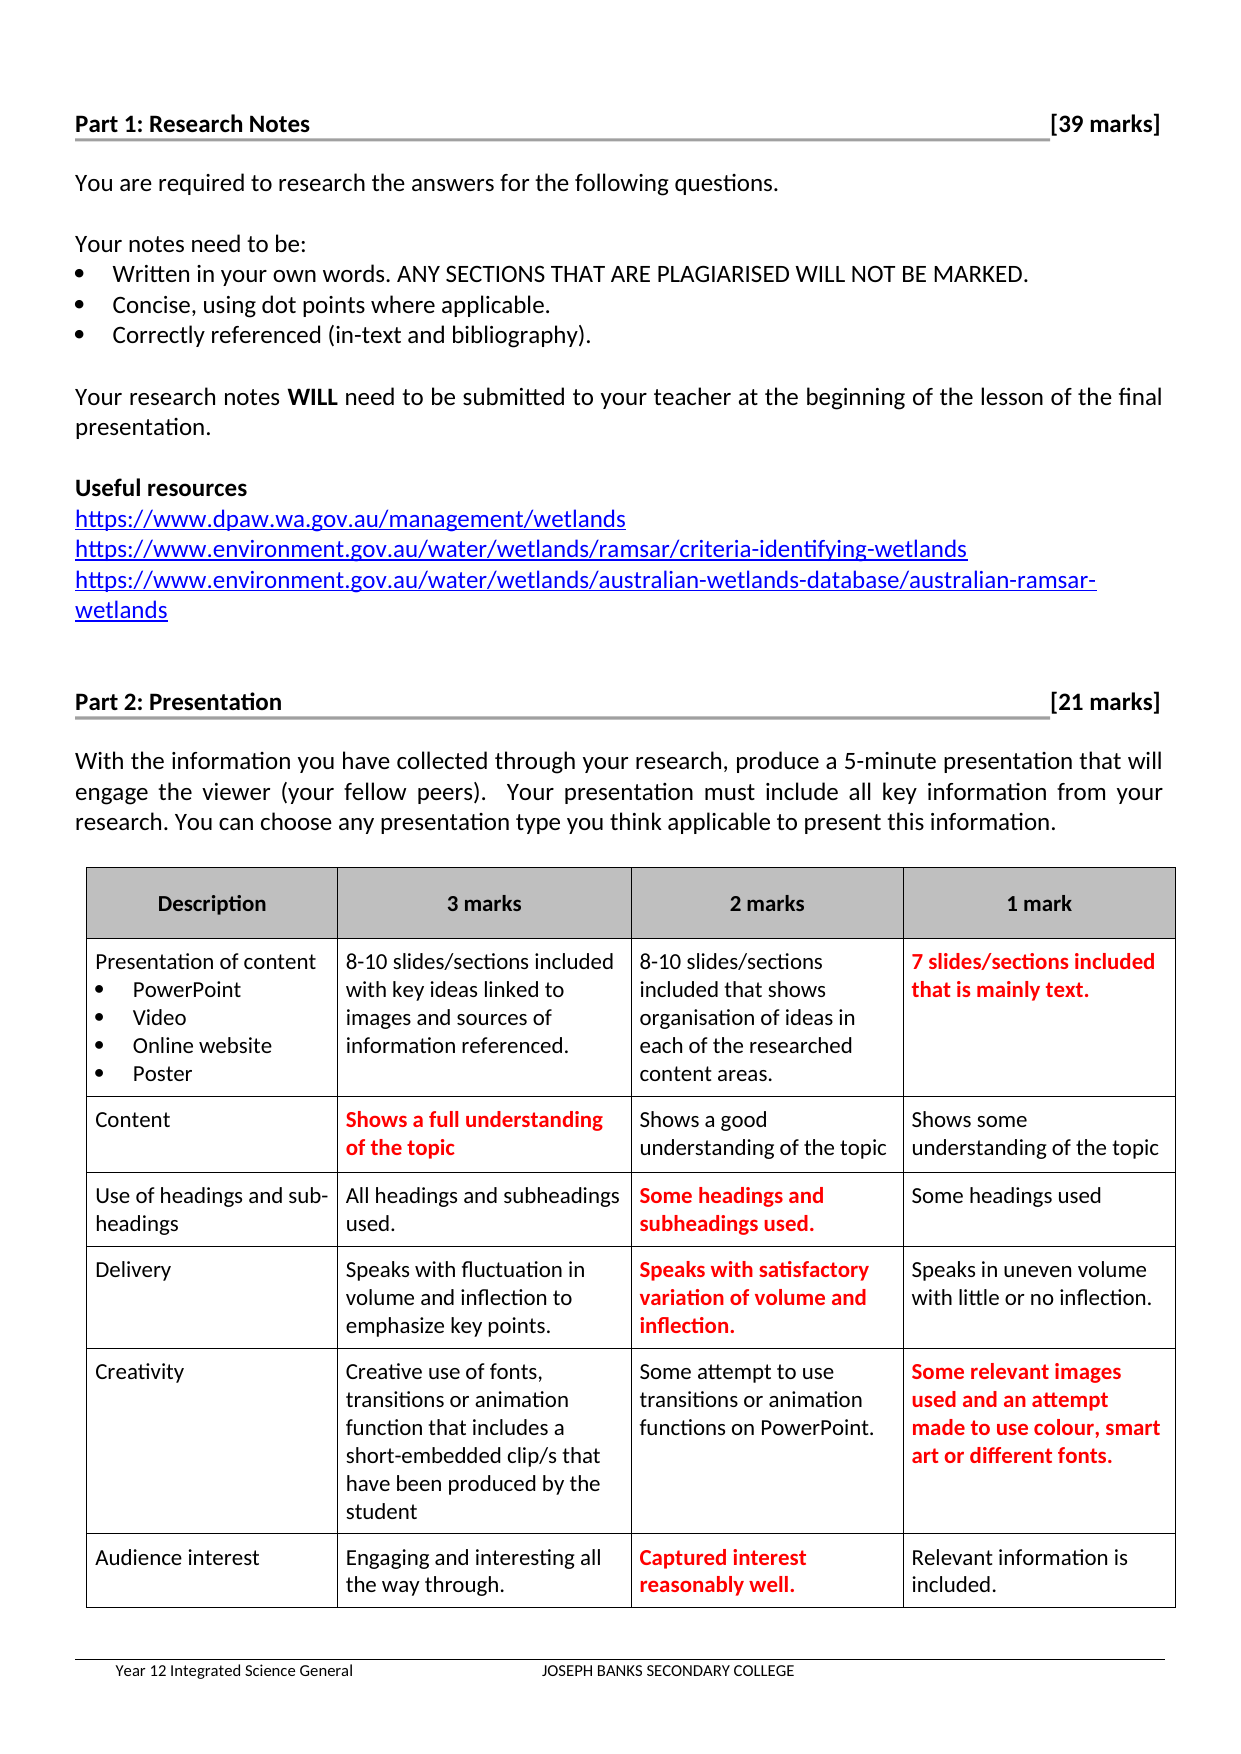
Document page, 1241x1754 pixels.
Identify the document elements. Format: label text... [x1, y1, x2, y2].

text Your notes need to be: [75, 228, 1165, 259]
table_cell Captured interest reasonably well. [632, 1534, 903, 1607]
table_cell Use of headings and sub-headings [87, 1173, 337, 1246]
table_cell Content [87, 1097, 337, 1172]
table_cell Speaks with satisfactory variation of volume and inflection. [632, 1247, 903, 1347]
table_cell 8-10 slides/sections included that shows organisation of ideas in each of the researched content areas. [632, 939, 903, 1096]
table_cell Delivery [87, 1247, 337, 1347]
table_header 2 marks [632, 868, 903, 938]
table_cell Shows some understanding of the topic [904, 1097, 1175, 1172]
table_cell Engaging and interesting all the way through. [338, 1534, 631, 1607]
table_cell Some attempt to use transitions or animation functions on PowerPoint. [632, 1349, 903, 1533]
table_cell Some headings used [904, 1173, 1175, 1246]
text Useful resources [75, 472, 1165, 503]
table_cell Relevant information is included. [904, 1534, 1175, 1607]
table_cell Some headings and subheadings used. [632, 1173, 903, 1246]
text With the information you have collected through your research, produce a 5-minute presentation that will engage the viewer (your fellow peers). Your presentation must include all key information from your research. You can choose any presentation type you think applicable to present this information. [75, 745, 1165, 837]
text https://www.environment.gov.au/water/wetlands/ramsar/criteria-identifying-wetlands [75, 533, 1165, 564]
table_cell Creativity [87, 1349, 337, 1533]
table_header 3 marks [338, 868, 631, 938]
text Your research notes WILL need to be submitted to your teacher at the beginning of the lesson of the final presentation. [75, 381, 1165, 442]
list Correctly referenced (in-text and bibliography). [75, 320, 1165, 350]
table_cell Speaks with fluctuation in volume and inflection to emphasize key points. [338, 1247, 631, 1347]
table_cell 7 slides/sections included that is mainly text. [904, 939, 1175, 1096]
table_header 1 mark [904, 868, 1175, 938]
table_cell Shows a full understanding of the topic [338, 1097, 631, 1172]
table_cell Creative use of fonts, transitions or animation function that includes a short-embedded clip/s that have been produced by the student [338, 1349, 631, 1533]
table_cell All headings and subheadings used. [338, 1173, 631, 1246]
list Concise, using dot points where applicable. [75, 289, 1165, 320]
table_cell 8-10 slides/sections included with key ideas linked to images and sources of information referenced. [338, 939, 631, 1096]
list Written in your own words. ANY SECTIONS THAT ARE PLAGIARISED WILL NOT BE MARKED. [75, 259, 1165, 289]
text You are required to research the answers for the following questions. [75, 167, 1165, 198]
text https://www.environment.gov.au/water/wetlands/australian-wetlands-database/australian-ramsar-wetlands [75, 564, 1165, 625]
table_cell Audience interest [87, 1534, 337, 1607]
text Part 1: Research Notes [39 marks] [75, 108, 1165, 138]
table_cell Shows a good understanding of the topic [632, 1097, 903, 1172]
table_cell Presentation of content PowerPoint Video Online website Poster [87, 939, 337, 1096]
text Part 2: Presentation [21 marks] [75, 686, 1165, 716]
text https://www.dpaw.wa.gov.au/management/wetlands [75, 503, 1165, 533]
table_cell Speaks in uneven volume with little or no inflection. [904, 1247, 1175, 1347]
table_header Description [87, 868, 337, 938]
table_cell Some relevant images used and an attempt made to use colour, smart art or different fonts. [904, 1349, 1175, 1533]
